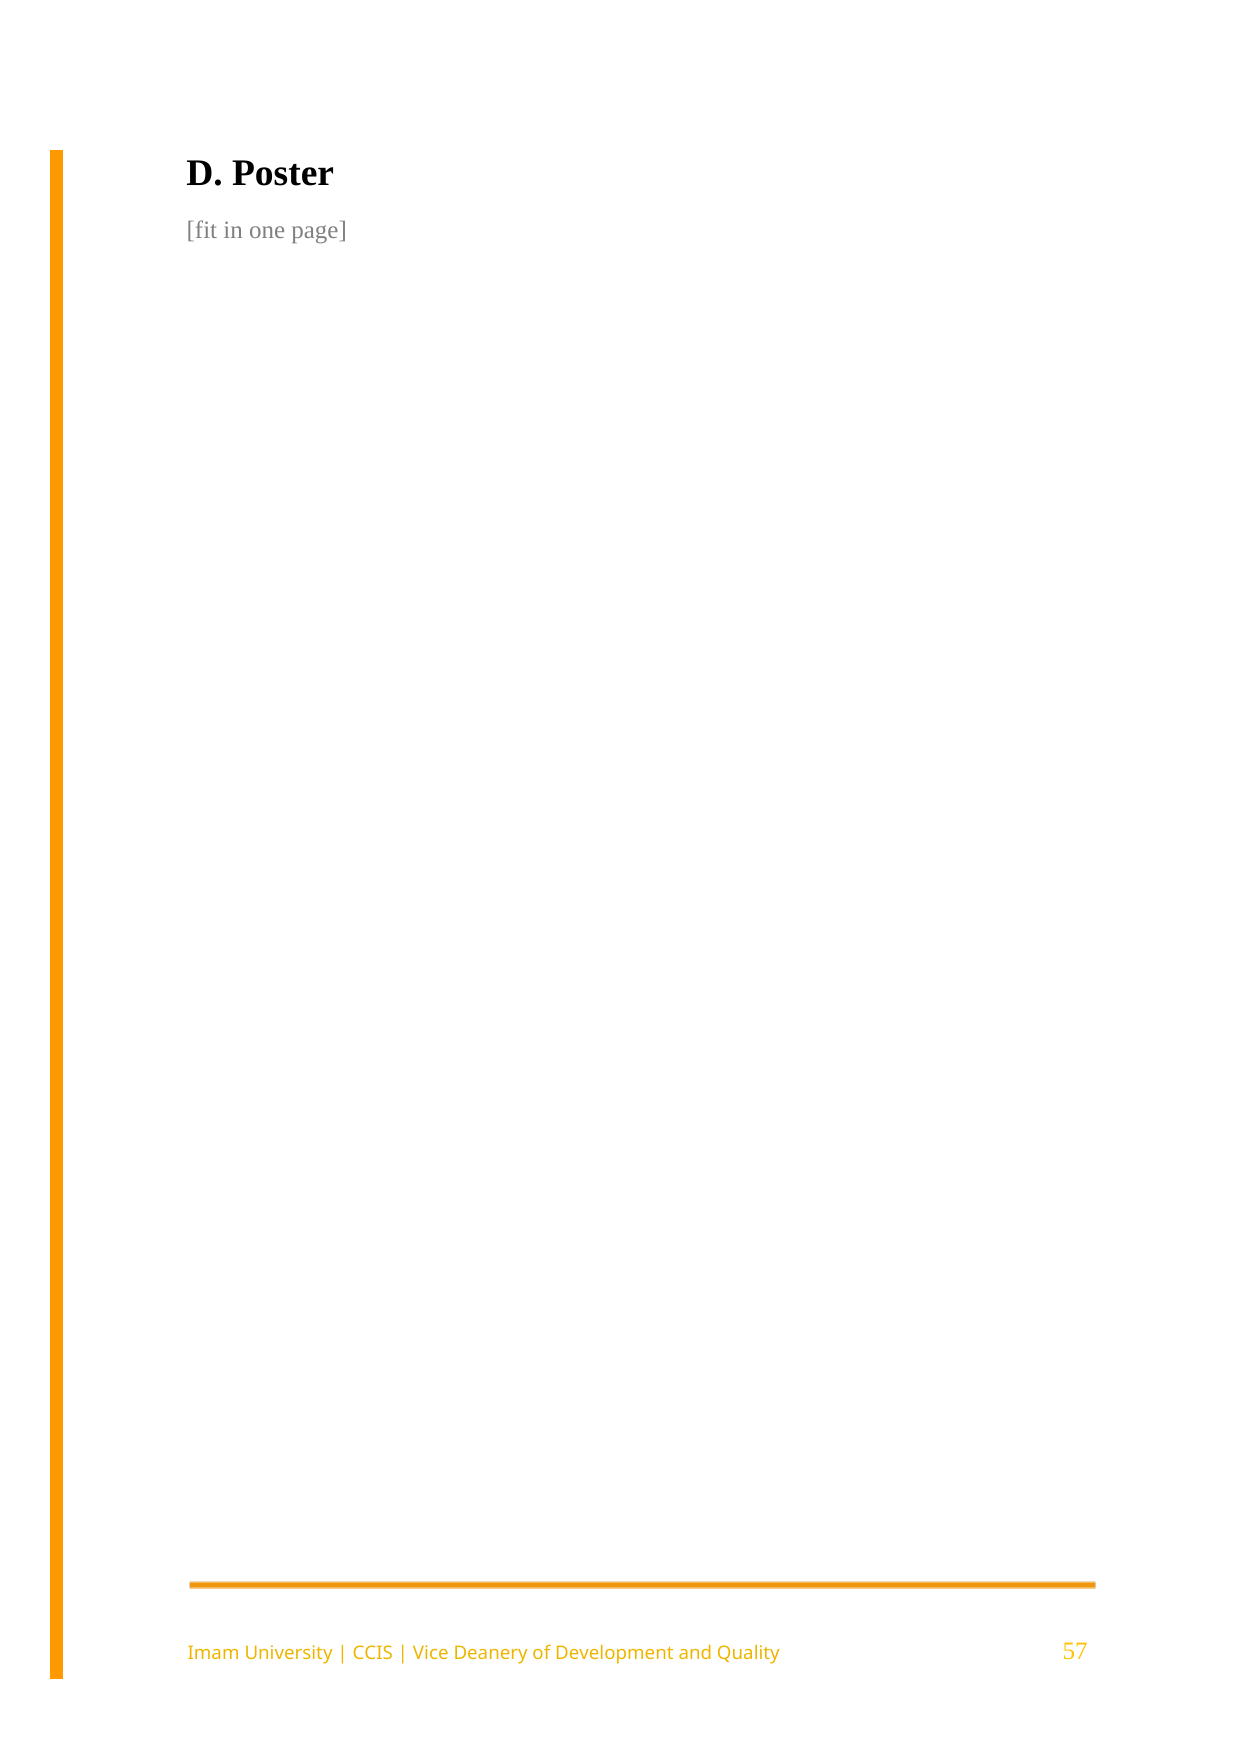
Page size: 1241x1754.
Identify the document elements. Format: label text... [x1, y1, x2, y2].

picture [187, 1580, 1100, 1589]
text [fit in one page] [186, 215, 1090, 244]
subtitle D. Poster [186, 150, 1092, 193]
